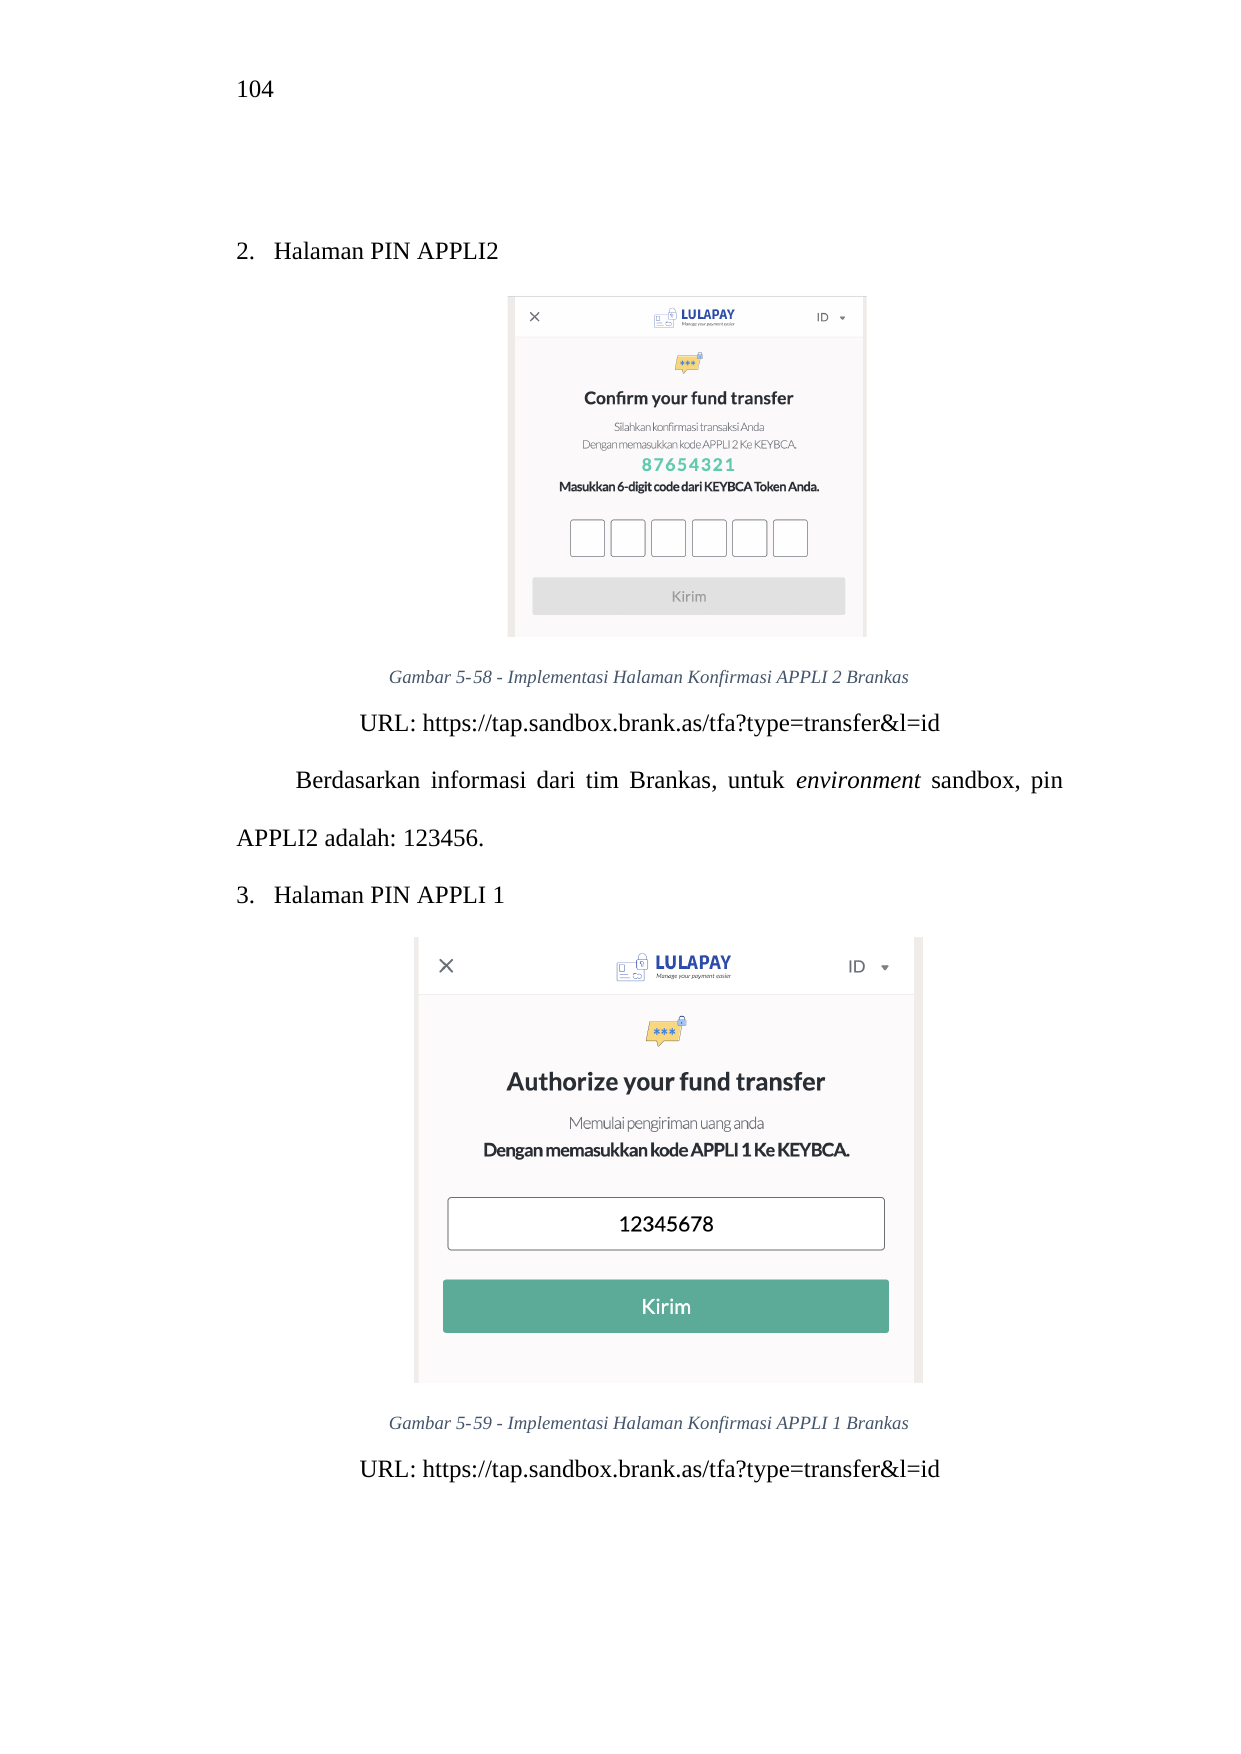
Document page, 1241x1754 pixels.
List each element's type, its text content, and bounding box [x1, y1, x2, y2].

picture [507, 293, 867, 637]
list Halaman PIN APPLI2 [236, 236, 1063, 265]
text URL: https://tap.sandbox.brank.as/tfa?type=transfer&l=id [236, 1454, 1063, 1483]
list Halaman PIN APPLI 1 [236, 880, 1063, 909]
text URL: https://tap.sandbox.brank.as/tfa?type=transfer&l=id [236, 708, 1063, 737]
picture [413, 937, 923, 1383]
text Berdasarkan informasi dari tim Brankas, untuk environment sandbox, pin APPLI2 adalah: 123456. [236, 765, 1063, 852]
